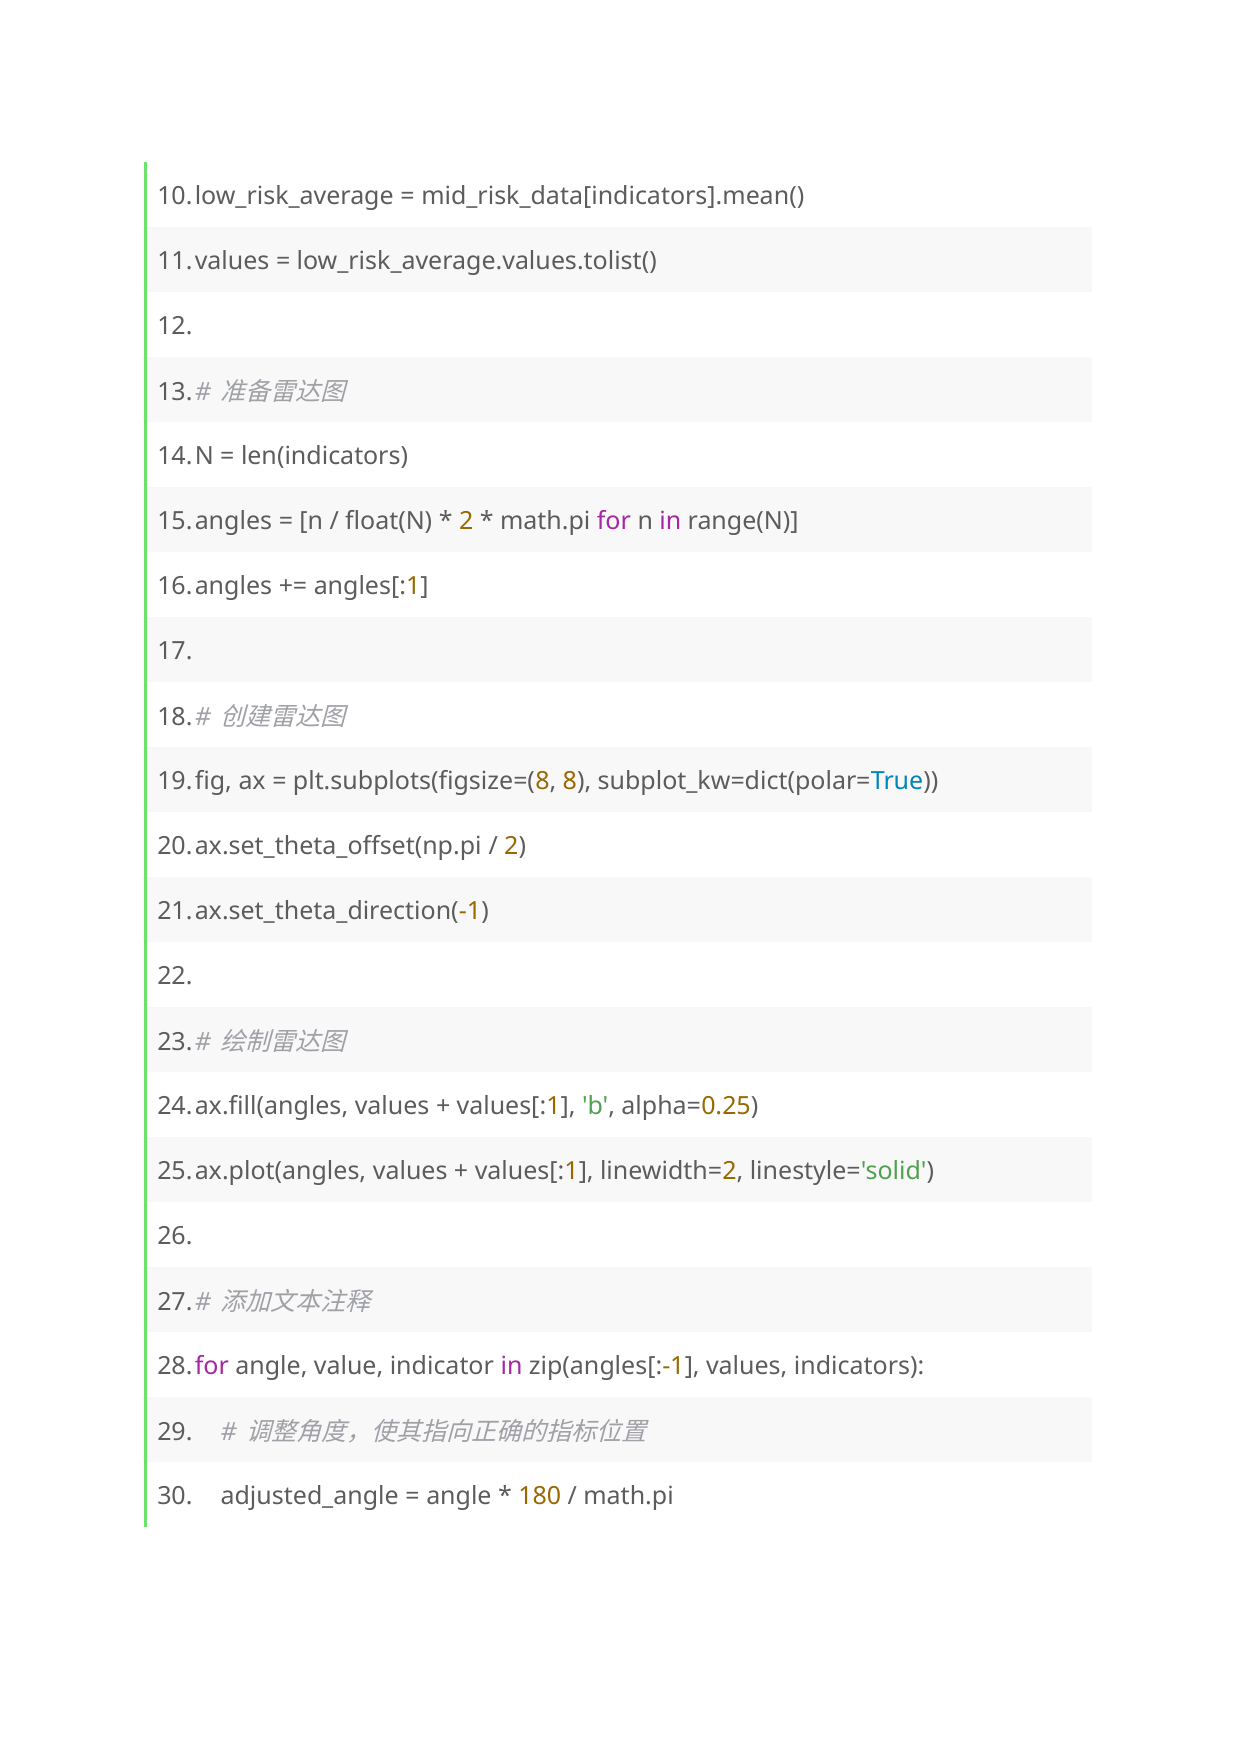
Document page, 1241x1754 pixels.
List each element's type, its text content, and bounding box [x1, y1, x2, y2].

list low_risk_average = mid_risk_data[indicators].mean() [147, 162, 1092, 227]
list # 调整角度，使其指向正确的指标位置 [147, 1397, 1092, 1462]
list values = low_risk_average.values.tolist() [147, 227, 1092, 292]
list ax.set_theta_direction(-1) [147, 877, 1092, 942]
list angles = [n / float(N) * 2 * math.pi for n in range(N)] [147, 487, 1092, 552]
list ax.plot(angles, values + values[:1], linewidth=2, linestyle='solid') [147, 1137, 1092, 1202]
list # 绘制雷达图 [147, 1007, 1092, 1072]
list fig, ax = plt.subplots(figsize=(8, 8), subplot_kw=dict(polar=True)) [147, 747, 1092, 812]
list N = len(indicators) [147, 422, 1092, 487]
list # 添加文本注释 [147, 1267, 1092, 1332]
list ax.fill(angles, values + values[:1], 'b', alpha=0.25) [147, 1072, 1092, 1137]
list angles += angles[:1] [147, 552, 1092, 617]
list adjusted_angle = angle * 180 / math.pi [147, 1462, 1092, 1527]
list # 创建雷达图 [147, 682, 1092, 747]
list for angle, value, indicator in zip(angles[:-1], values, indicators): [147, 1332, 1092, 1397]
list ax.set_theta_offset(np.pi / 2) [147, 812, 1092, 877]
list # 准备雷达图 [147, 357, 1092, 422]
